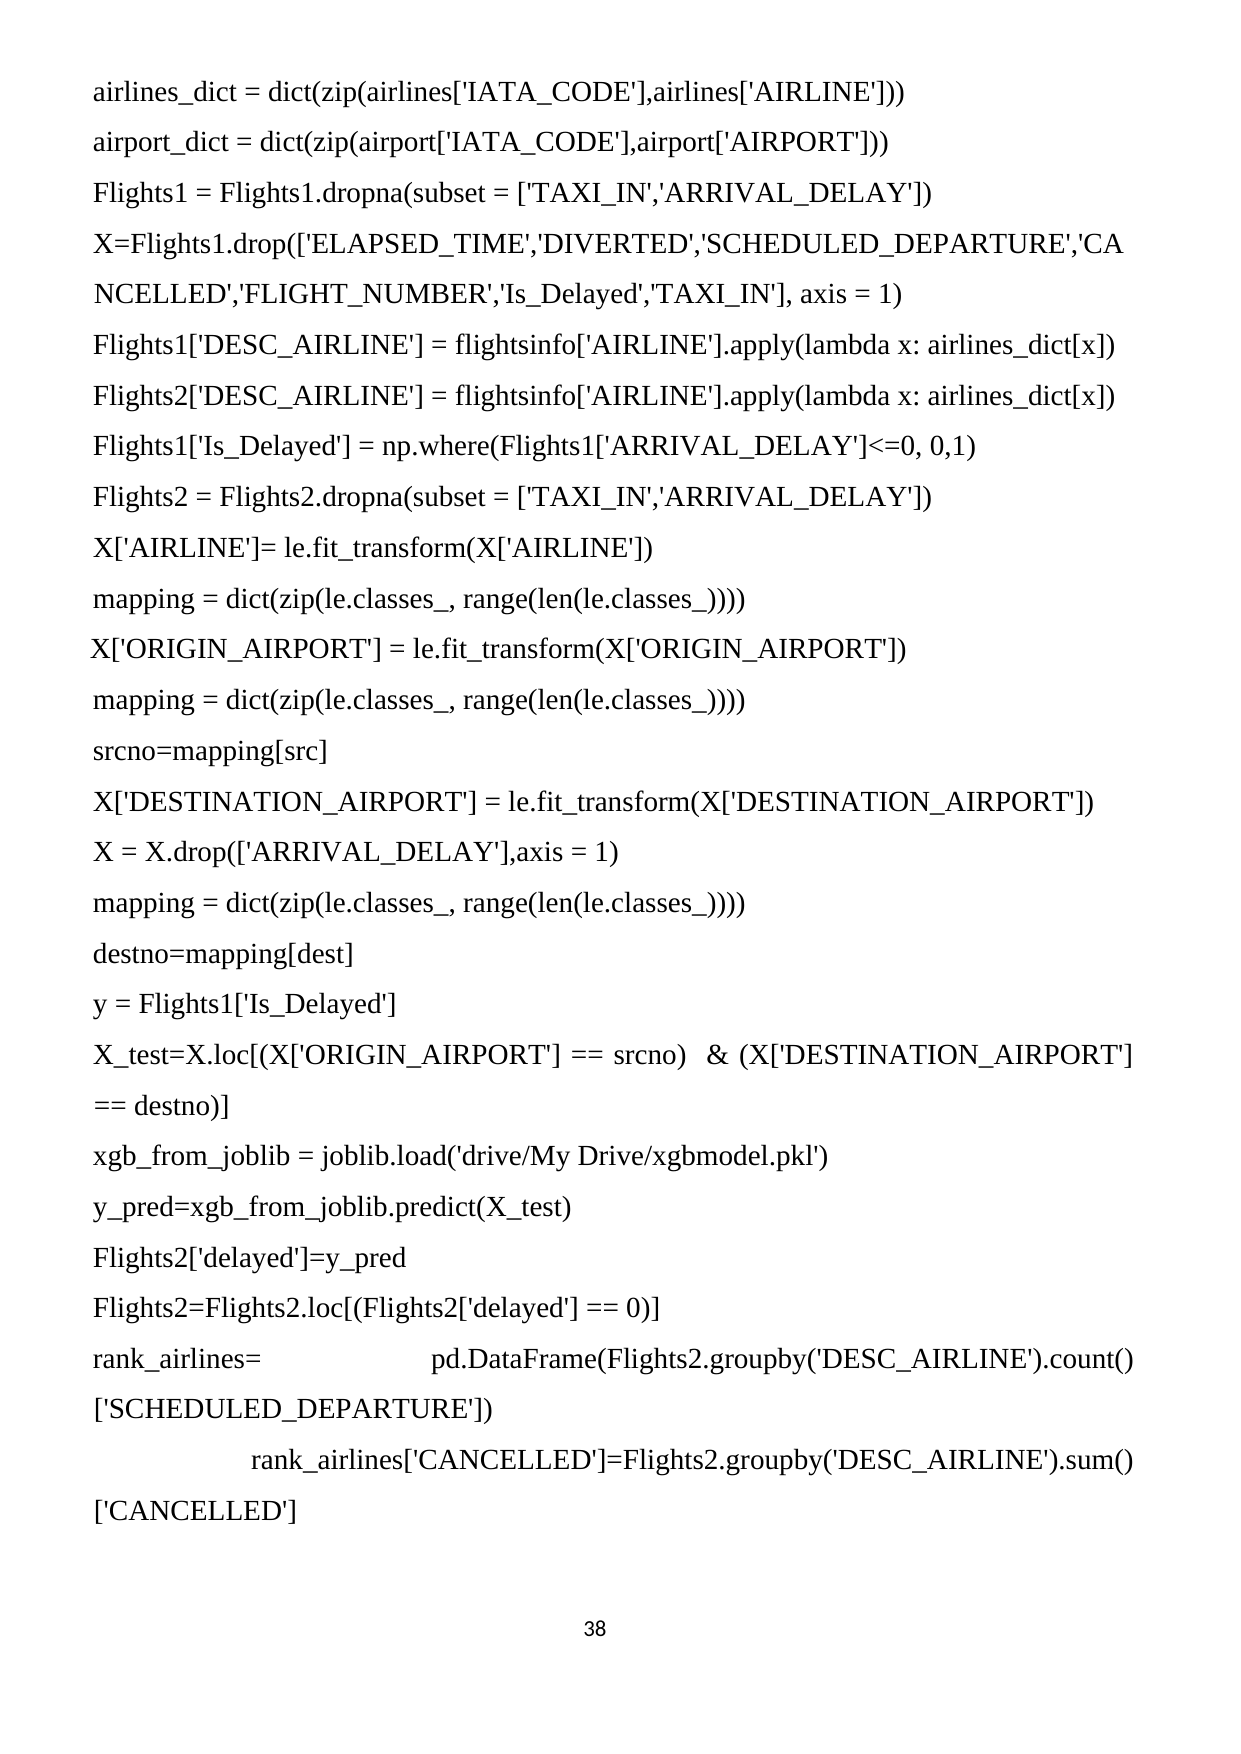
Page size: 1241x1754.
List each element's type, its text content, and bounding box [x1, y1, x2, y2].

text rank_airlines= pd.DataFrame(Flights2.groupby('DESC_AIRLINE').count()['SCHEDULED_DEPARTURE']) [93, 1341, 1134, 1425]
text Flights1['DESC_AIRLINE'] = flightsinfo['AIRLINE'].apply(lambda x: airlines_dict[x]) [93, 327, 1134, 361]
text X['DESTINATION_AIRPORT'] = le.fit_transform(X['DESTINATION_AIRPORT']) [93, 784, 1134, 817]
text xgb_from_joblib = joblib.load('drive/My Drive/xgbmodel.pkl') [93, 1138, 1134, 1172]
text mapping = dict(zip(le.classes_, range(len(le.classes_)))) [93, 682, 1134, 716]
text y = Flights1['Is_Delayed'] [93, 987, 1134, 1020]
text X=Flights1.drop(['ELAPSED_TIME','DIVERTED','SCHEDULED_DEPARTURE','CANCELLED','FLIGHT_NUMBER','Is_Delayed','TAXI_IN'], axis = 1) [93, 226, 1134, 310]
text X = X.drop(['ARRIVAL_DELAY'],axis = 1) [93, 834, 1134, 868]
text Flights2['DESC_AIRLINE'] = flightsinfo['AIRLINE'].apply(lambda x: airlines_dict[x]) [93, 378, 1134, 411]
text srcno=mapping[src] [93, 733, 1134, 766]
text Flights2=Flights2.loc[(Flights2['delayed'] == 0)] [93, 1291, 1134, 1324]
text rank_airlines['CANCELLED']=Flights2.groupby('DESC_AIRLINE').sum()['CANCELLED'] [93, 1442, 1134, 1526]
text airport_dict = dict(zip(airport['IATA_CODE'],airport['AIRPORT'])) [93, 124, 1134, 158]
text mapping = dict(zip(le.classes_, range(len(le.classes_)))) [93, 885, 1134, 919]
text X_test=X.loc[(X['ORIGIN_AIRPORT'] == srcno) & (X['DESTINATION_AIRPORT'] == destno)] [93, 1037, 1134, 1121]
text X['AIRLINE']= le.fit_transform(X['AIRLINE']) [93, 530, 1134, 563]
text Flights1 = Flights1.dropna(subset = ['TAXI_IN','ARRIVAL_DELAY']) [93, 175, 1134, 209]
text X['ORIGIN_AIRPORT'] = le.fit_transform(X['ORIGIN_AIRPORT']) [75, 631, 1134, 665]
text mapping = dict(zip(le.classes_, range(len(le.classes_)))) [93, 581, 1134, 614]
text Flights2['delayed']=y_pred [93, 1240, 1134, 1273]
text y_pred=xgb_from_joblib.predict(X_test) [93, 1189, 1134, 1223]
text Flights1['Is_Delayed'] = np.where(Flights1['ARRIVAL_DELAY']<=0, 0,1) [93, 428, 1134, 462]
text Flights2 = Flights2.dropna(subset = ['TAXI_IN','ARRIVAL_DELAY']) [93, 479, 1134, 513]
text destno=mapping[dest] [93, 936, 1134, 969]
text airlines_dict = dict(zip(airlines['IATA_CODE'],airlines['AIRLINE'])) [93, 74, 1134, 107]
